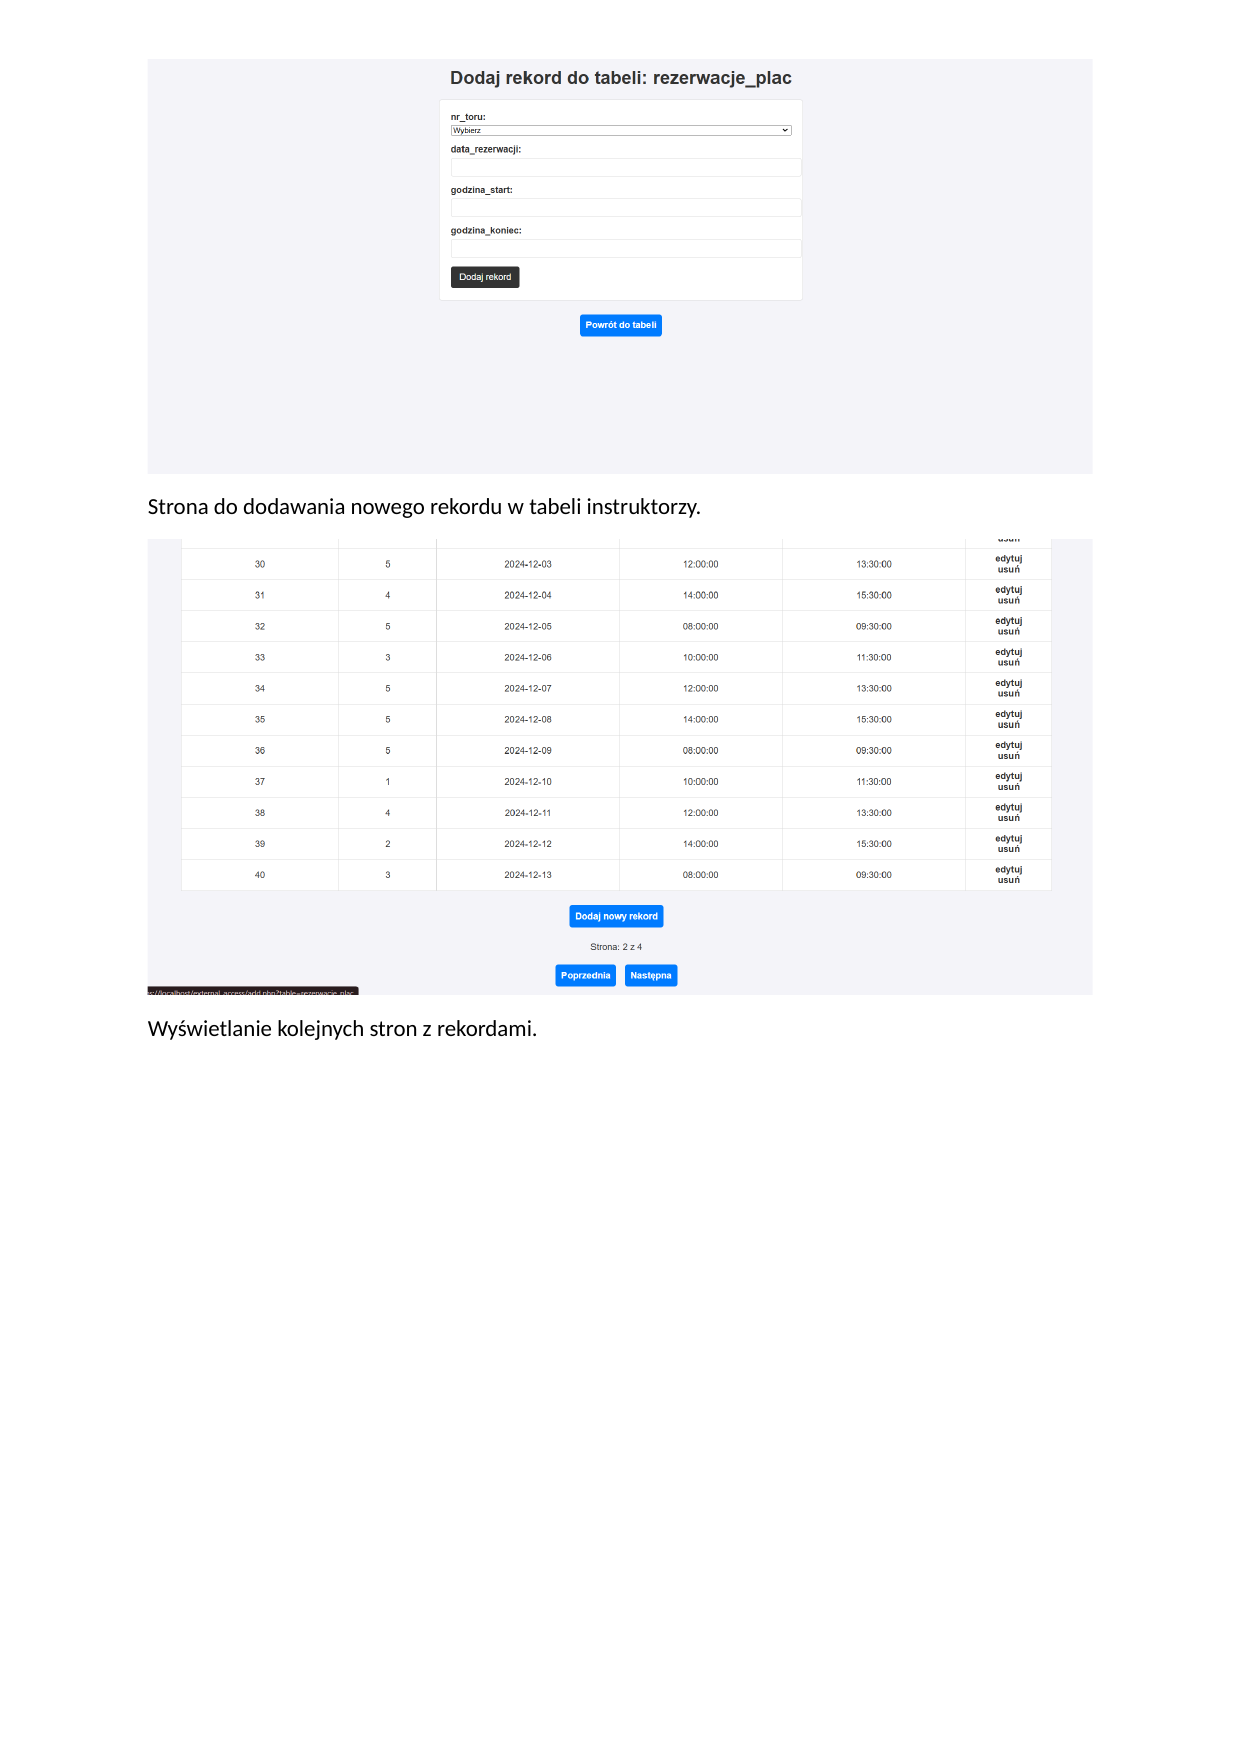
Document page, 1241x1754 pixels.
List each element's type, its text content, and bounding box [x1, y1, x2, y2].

text Strona do dodawania nowego rekordu w tabeli instruktorzy. [148, 492, 1093, 520]
picture [147, 59, 1093, 474]
picture [147, 539, 1093, 995]
text Wyświetlanie kolejnych stron z rekordami. [148, 1014, 1093, 1042]
